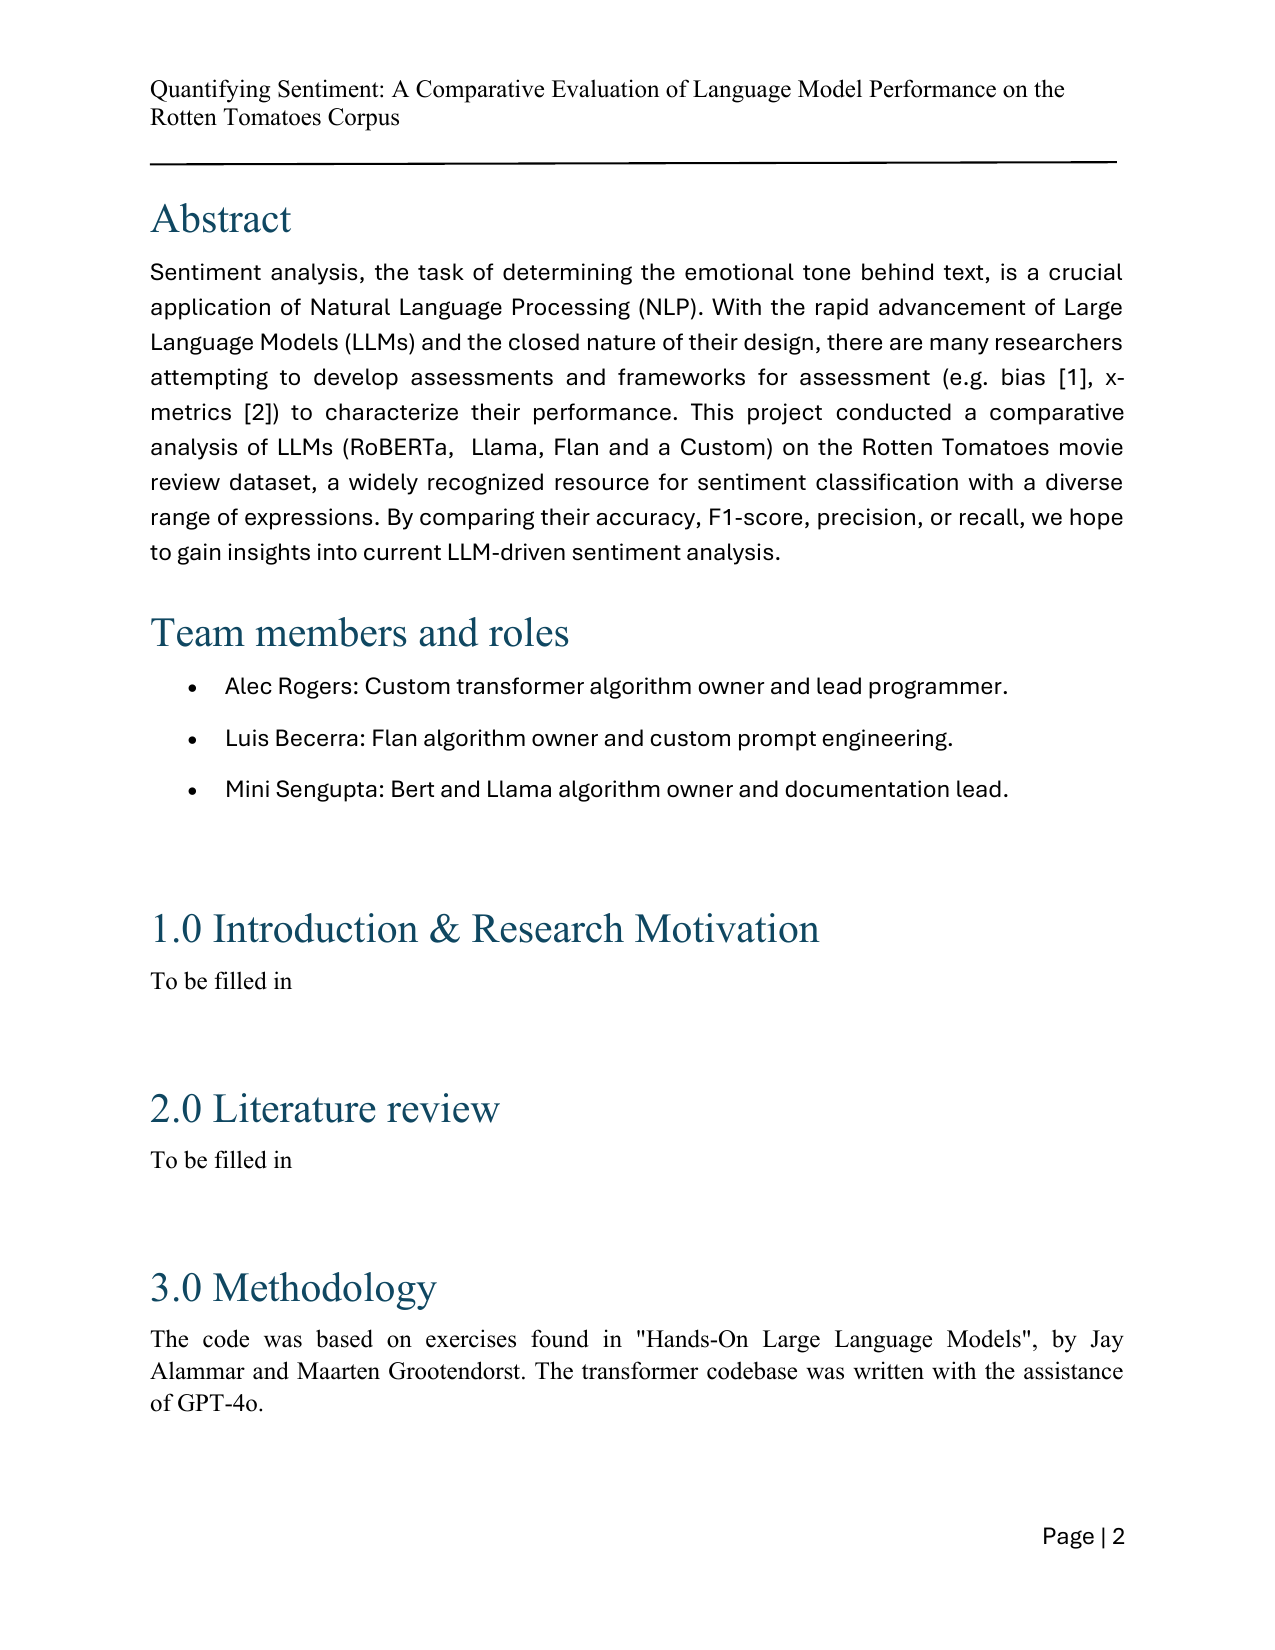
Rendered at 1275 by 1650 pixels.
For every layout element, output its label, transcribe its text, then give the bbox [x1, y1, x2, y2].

subtitle 2.0 Literature review [150, 1085, 1125, 1131]
subtitle 1.0 Introduction & Research Motivation [150, 906, 1125, 952]
list Alec Rogers: Custom transformer algorithm owner and lead programmer. [187, 671, 1125, 701]
text To be filled in [150, 1146, 1125, 1174]
subtitle 3.0 Methodology [150, 1264, 1125, 1310]
text The code was based on exercises found in "Hands-On Large Language Models", by Jay Alammar and Maarten Grootendorst. The transformer codebase was written with the assistance of GPT-4o. [150, 1325, 1125, 1416]
text To be filled in [150, 967, 1125, 995]
subtitle Abstract [150, 196, 1125, 242]
subtitle Team members and roles [150, 609, 1125, 656]
text Sentiment analysis, the task of determining the emotional tone behind text, is a crucial application of Natural Language Processing (NLP). With the rapid advancement of Large Language Models (LLMs) and the closed nature of their design, there are many researchers attempting to develop assessments and frameworks for assessment (e.g. bias, x-metrics) to characterize their performance. This project conducted a comparative analysis of LLMs (RoBERTa, Llama, Flan and a Custom) on the Rotten Tomatoes movie review dataset, a widely recognized resource for sentiment classification with a diverse range of expressions. By comparing their accuracy, F1-score, precision, or recall, we hope to gain insights into current LLM-driven sentiment analysis. [150, 257, 1125, 567]
list Luis Becerra: Flan algorithm owner and custom prompt engineering. [187, 722, 1125, 753]
list Mini Sengupta: Bert and Llama algorithm owner and documentation lead. [187, 774, 1125, 805]
